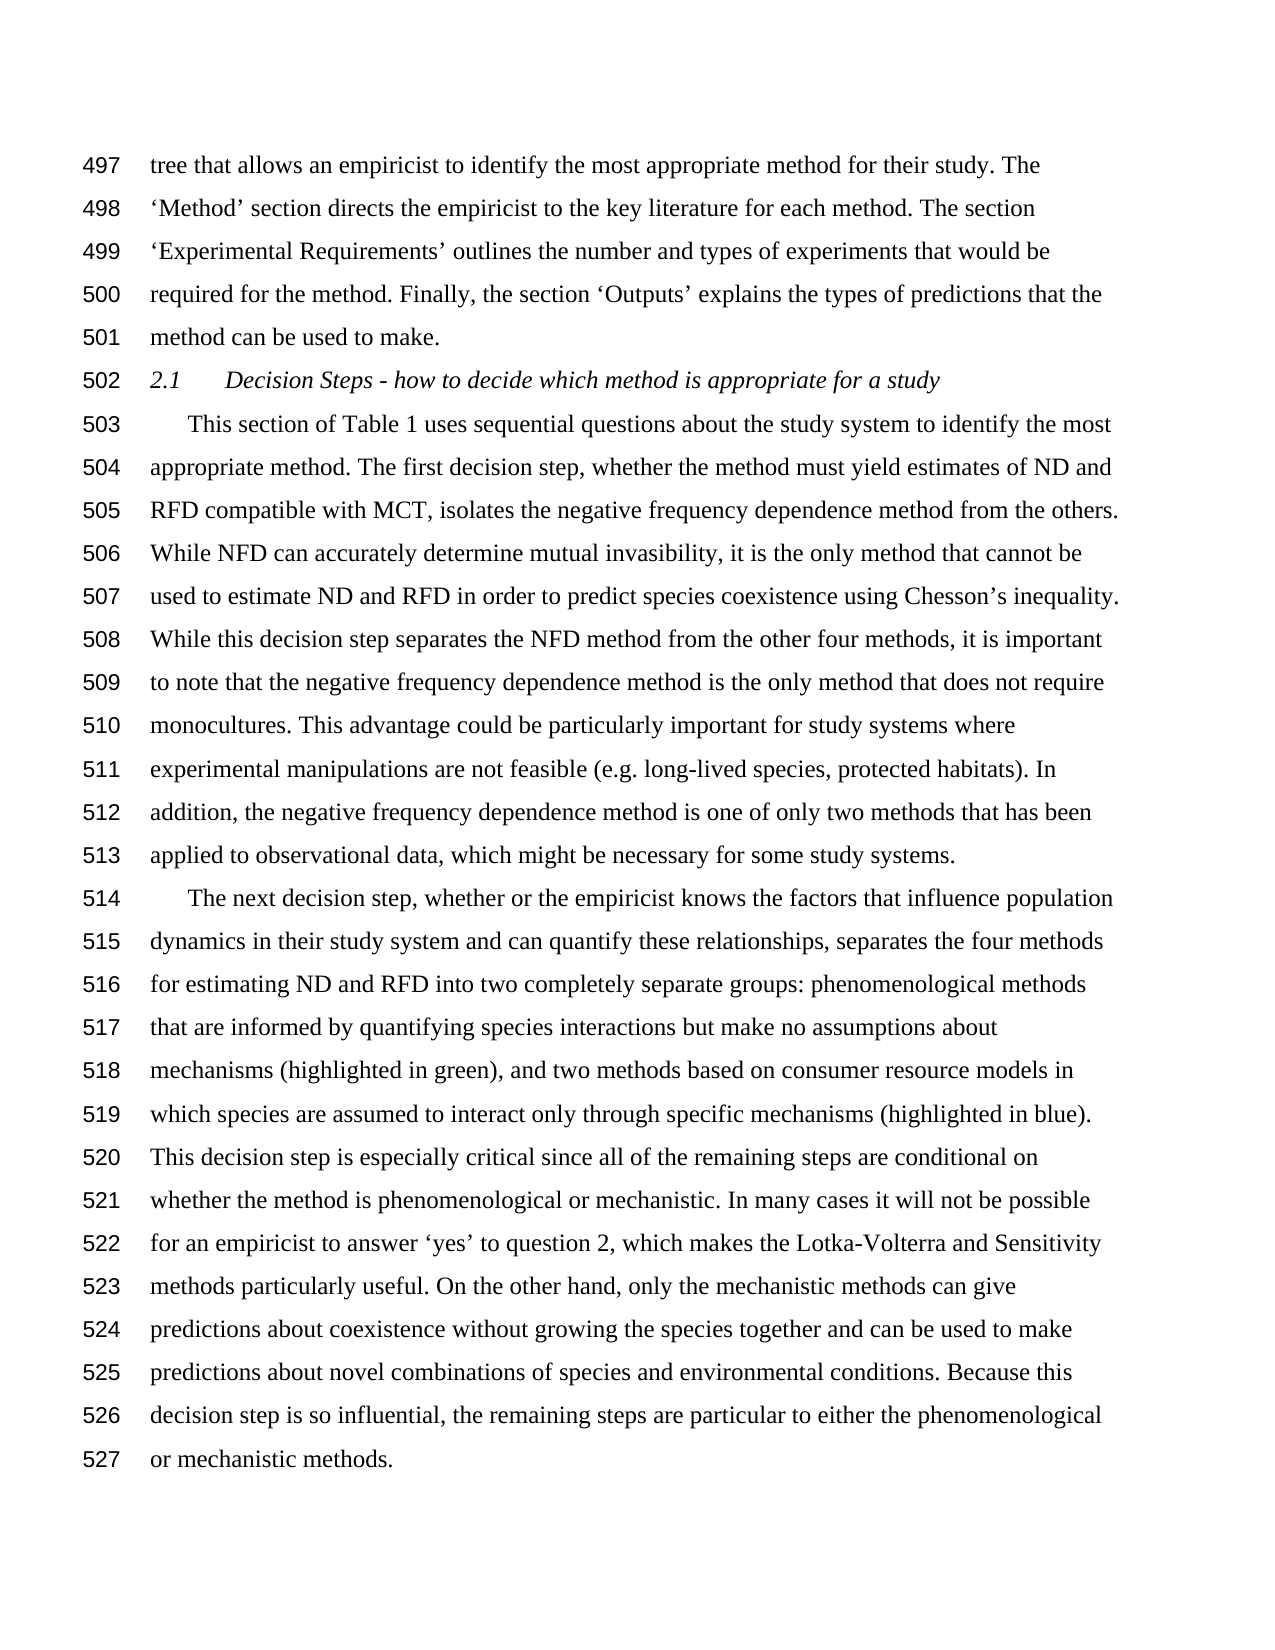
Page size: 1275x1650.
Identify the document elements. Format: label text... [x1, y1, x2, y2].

text The next decision step, whether or the empiricist knows the factors that influence population dynamics in their study system and can quantify these relationships, separates the four methods for estimating ND and RFD into two completely separate groups: phenomenological methods that are informed by quantifying species interactions but make no assumptions about mechanisms (highlighted in green), and two methods based on consumer resource models in which species are assumed to interact only through specific mechanisms (highlighted in blue). This decision step is especially critical since all of the remaining steps are conditional on whether the method is phenomenological or mechanistic. In many cases it will not be possible for an empiricist to answer ‘yes’ to question 2, which makes the Lotka-Volterra and Sensitivity methods particularly useful. On the other hand, only the mechanistic methods can give predictions about coexistence without growing the species together and can be used to make predictions about novel combinations of species and environmental conditions. Because this decision step is so influential, the remaining steps are particular to either the phenomenological or mechanistic methods. [150, 883, 1125, 1472]
list Decision Steps - how to decide which method is appropriate for a study [150, 366, 1125, 394]
text This section of Table 1 uses sequential questions about the study system to identify the most appropriate method. The first decision step, whether the method must yield estimates of ND and RFD compatible with MCT, isolates the negative frequency dependence method from the others. While NFD can accurately determine mutual invasibility, it is the only method that cannot be used to estimate ND and RFD in order to predict species coexistence using Chesson’s inequality. While this decision step separates the NFD method from the other four methods, it is important to note that the negative frequency dependence method is the only method that does not require monocultures. This advantage could be particularly important for study systems where experimental manipulations are not feasible (e.g. long-lived species, protected habitats). In addition, the negative frequency dependence method is one of only two methods that has been applied to observational data, which might be necessary for some study systems. [150, 409, 1125, 869]
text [150, 150, 1125, 351]
